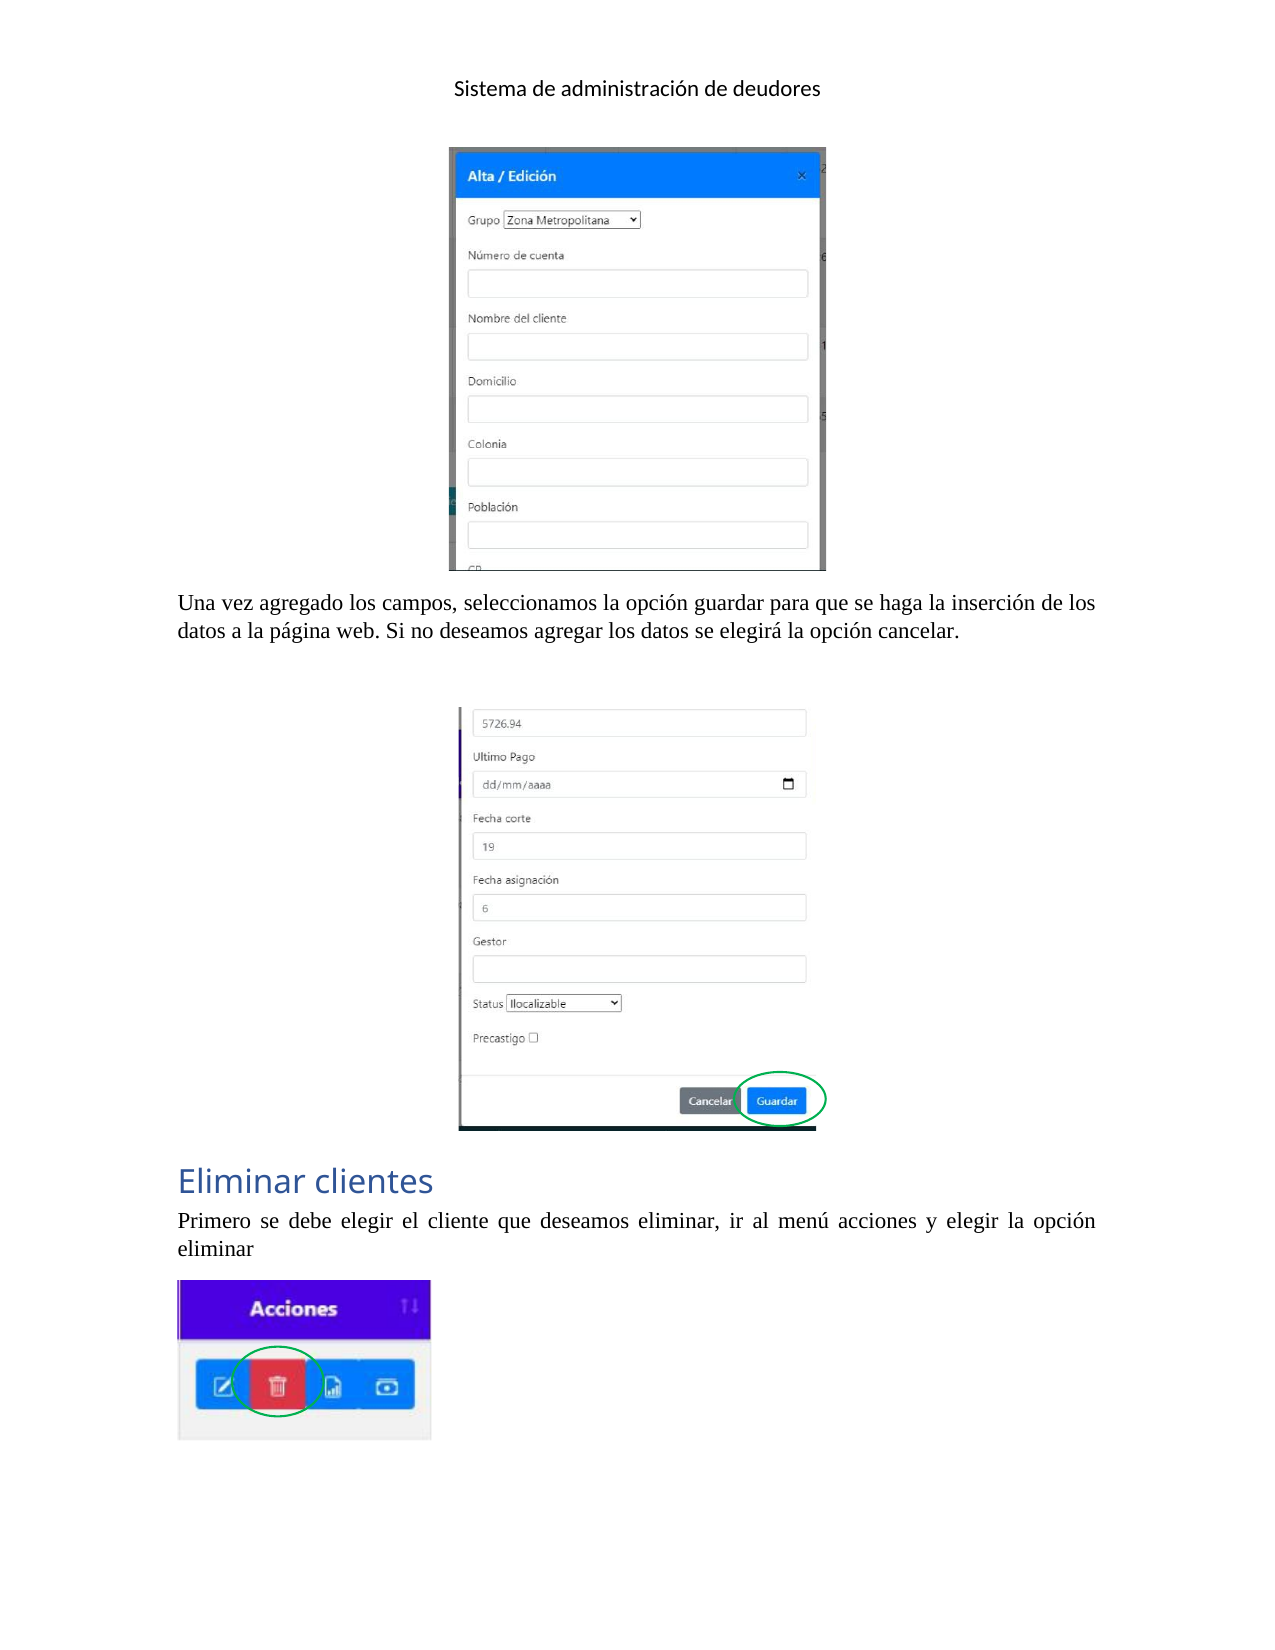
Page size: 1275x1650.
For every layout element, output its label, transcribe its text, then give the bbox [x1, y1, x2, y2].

subtitle Eliminar clientes [177, 1158, 1098, 1203]
text Primero se debe elegir el cliente que deseamos eliminar, ir al menú acciones y elegir la opción eliminar [177, 1207, 1098, 1261]
picture [736, 1074, 817, 1124]
picture [448, 147, 827, 571]
picture [177, 1280, 432, 1447]
picture [458, 707, 817, 1131]
text Una vez agregado los campos, seleccionamos la opción guardar para que se haga la inserción de los datos a la página web. Si no deseamos agregar los datos se elegirá la opción cancelar. [177, 589, 1098, 644]
